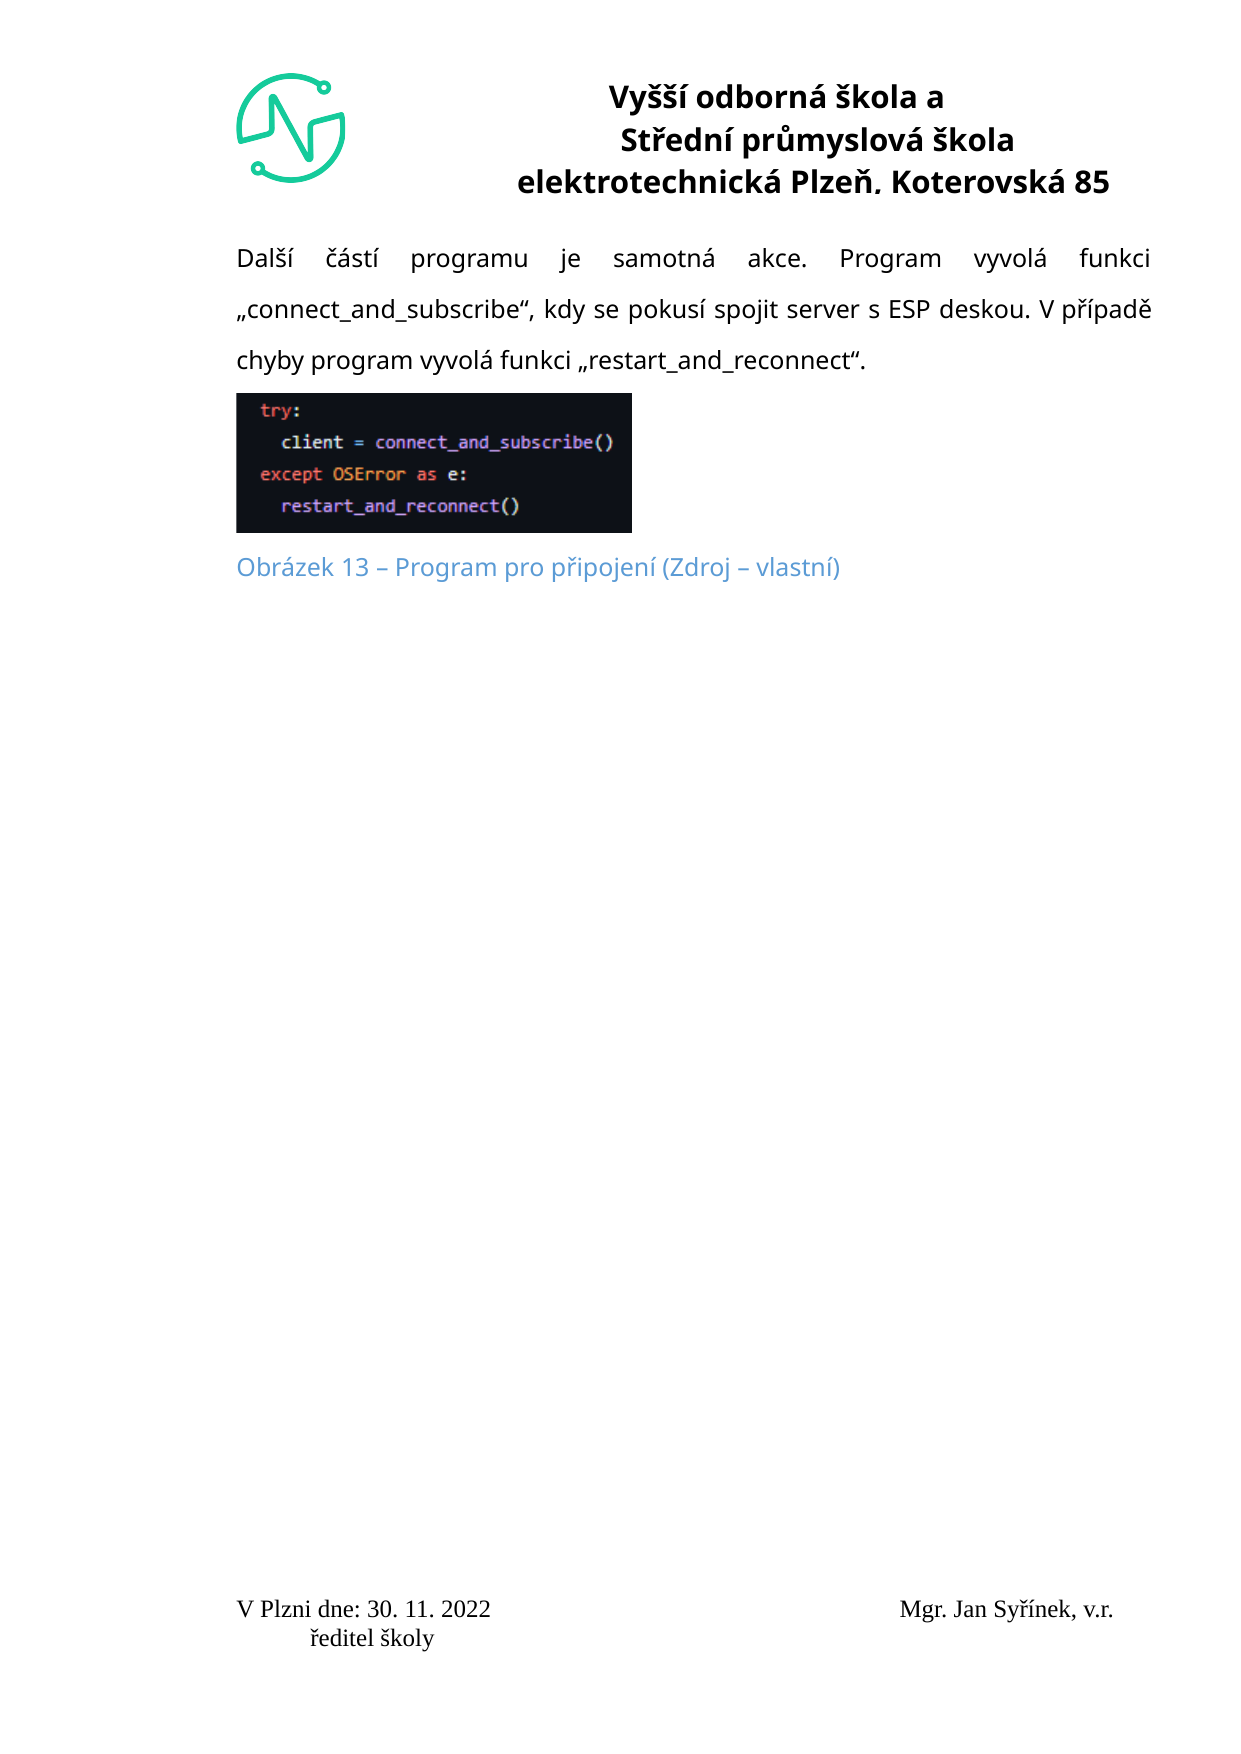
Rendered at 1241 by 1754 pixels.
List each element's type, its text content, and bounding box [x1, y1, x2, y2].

text Obrázek 13 – Program pro připojení (Zdroj – vlastní) [236, 549, 1152, 583]
picture [236, 393, 632, 533]
text Další částí programu je samotná akce. Program vyvolá funkci „connect_and_subscribe“, kdy se pokusí spojit server s ESP deskou. V případě chyby program vyvolá funkci „restart_and_reconnect“. [236, 241, 1152, 377]
picture [236, 73, 346, 183]
